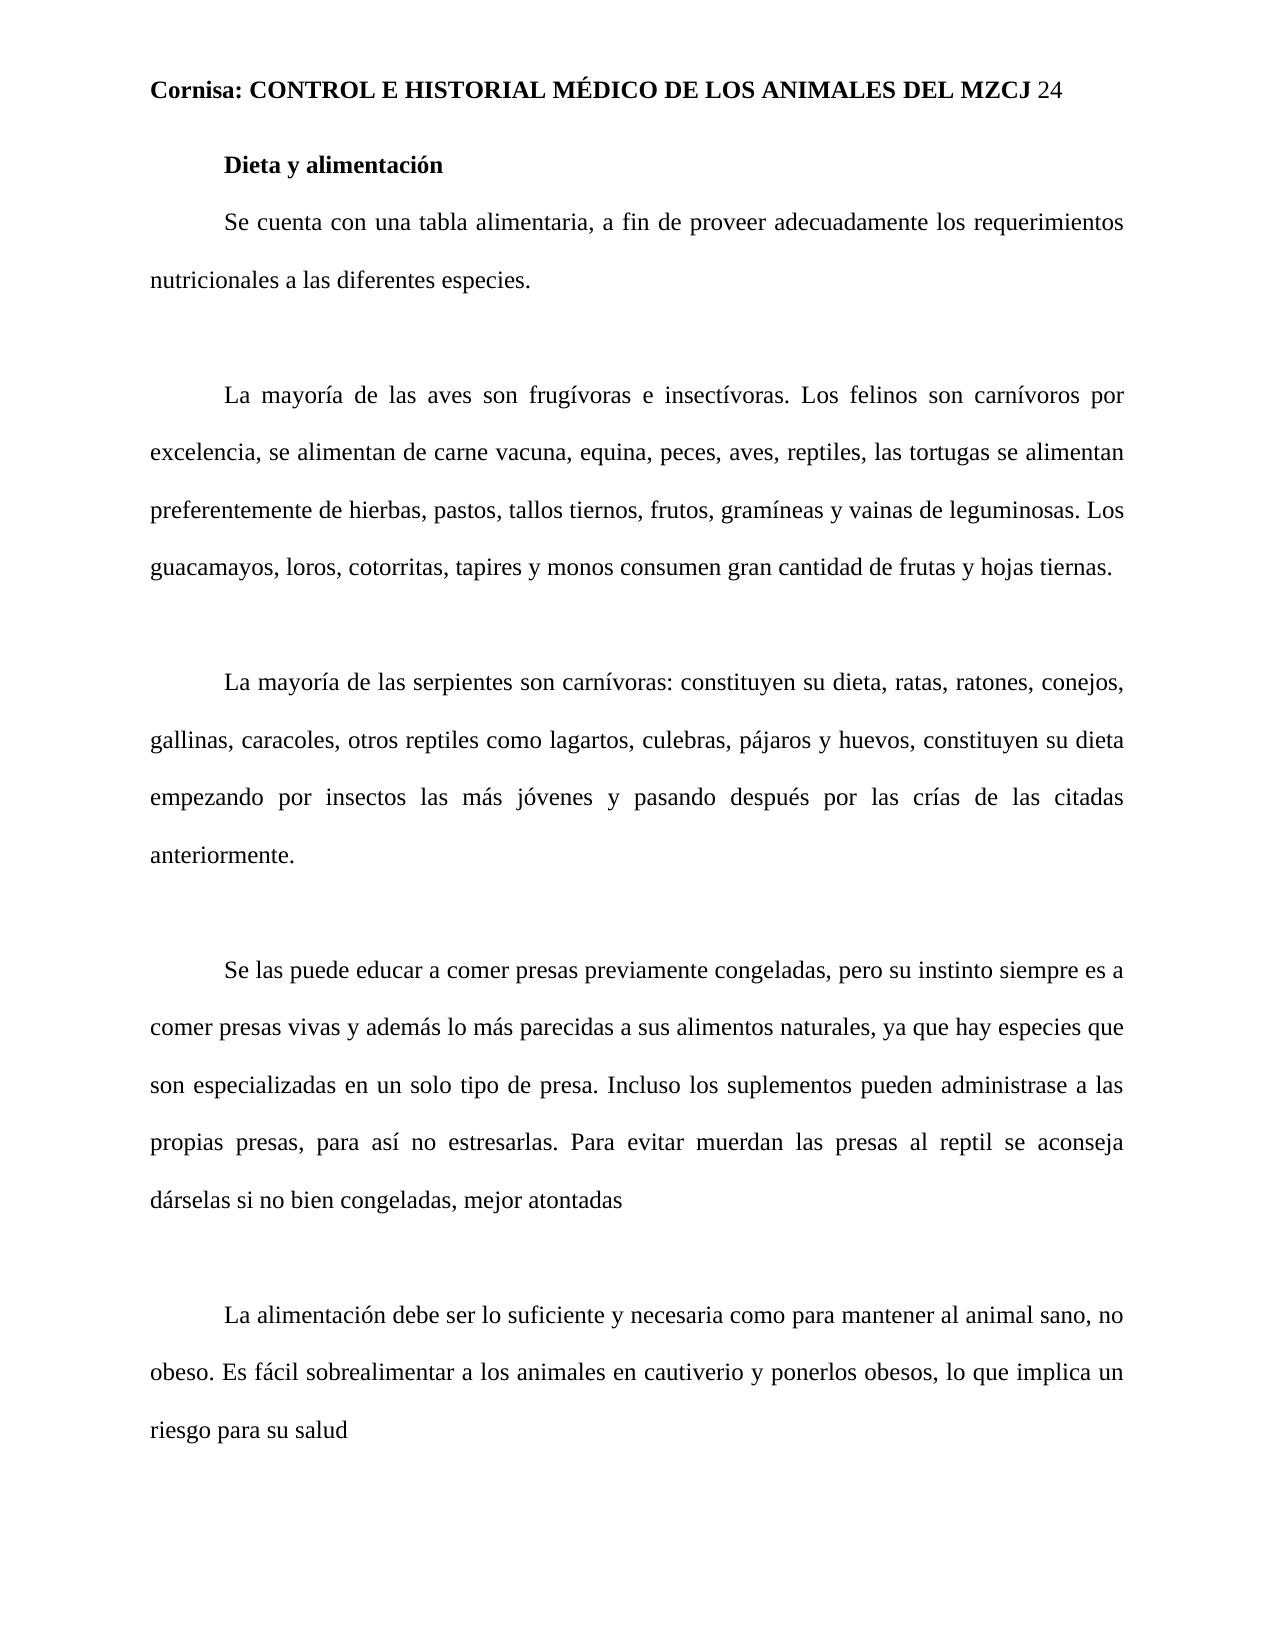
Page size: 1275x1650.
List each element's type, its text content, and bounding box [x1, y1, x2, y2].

text La mayoría de las aves son frugívoras e insectívoras. Los felinos son carnívoros por excelencia, se alimentan de carne vacuna, equina, peces, aves, reptiles, las tortugas se alimentan preferentemente de hierbas, pastos, tallos tiernos, frutos, gramíneas y vainas de leguminosas. Los guacamayos, loros, cotorritas, tapires y monos consumen gran cantidad de frutas y hojas tiernas. [150, 380, 1125, 581]
text Se las puede educar a comer presas previamente congeladas, pero su instinto siempre es a comer presas vivas y además lo más parecidas a sus alimentos naturales, ya que hay especies que son especializadas en un solo tipo de presa. Incluso los suplementos pueden administrase a las propias presas, para así no estresarlas. Para evitar muerdan las presas al reptil se aconseja dárselas si no bien congeladas, mejor atontadas [150, 955, 1125, 1214]
text La mayoría de las serpientes son carnívoras: constituyen su dieta, ratas, ratones, conejos, gallinas, caracoles, otros reptiles como lagartos, culebras, pájaros y huevos, constituyen su dieta empezando por insectos las más jóvenes y pasando después por las crías de las citadas anteriormente. [150, 667, 1125, 869]
text Se cuenta con una tabla alimentaria, a fin de proveer adecuadamente los requerimientos nutricionales a las diferentes especies. [150, 207, 1125, 294]
text La alimentación debe ser lo suficiente y necesaria como para mantener al animal sano, no obeso. Es fácil sobrealimentar a los animales en cautiverio y ponerlos obesos, lo que implica un riesgo para su salud [150, 1300, 1125, 1444]
subtitle Dieta y alimentación [150, 150, 1125, 179]
